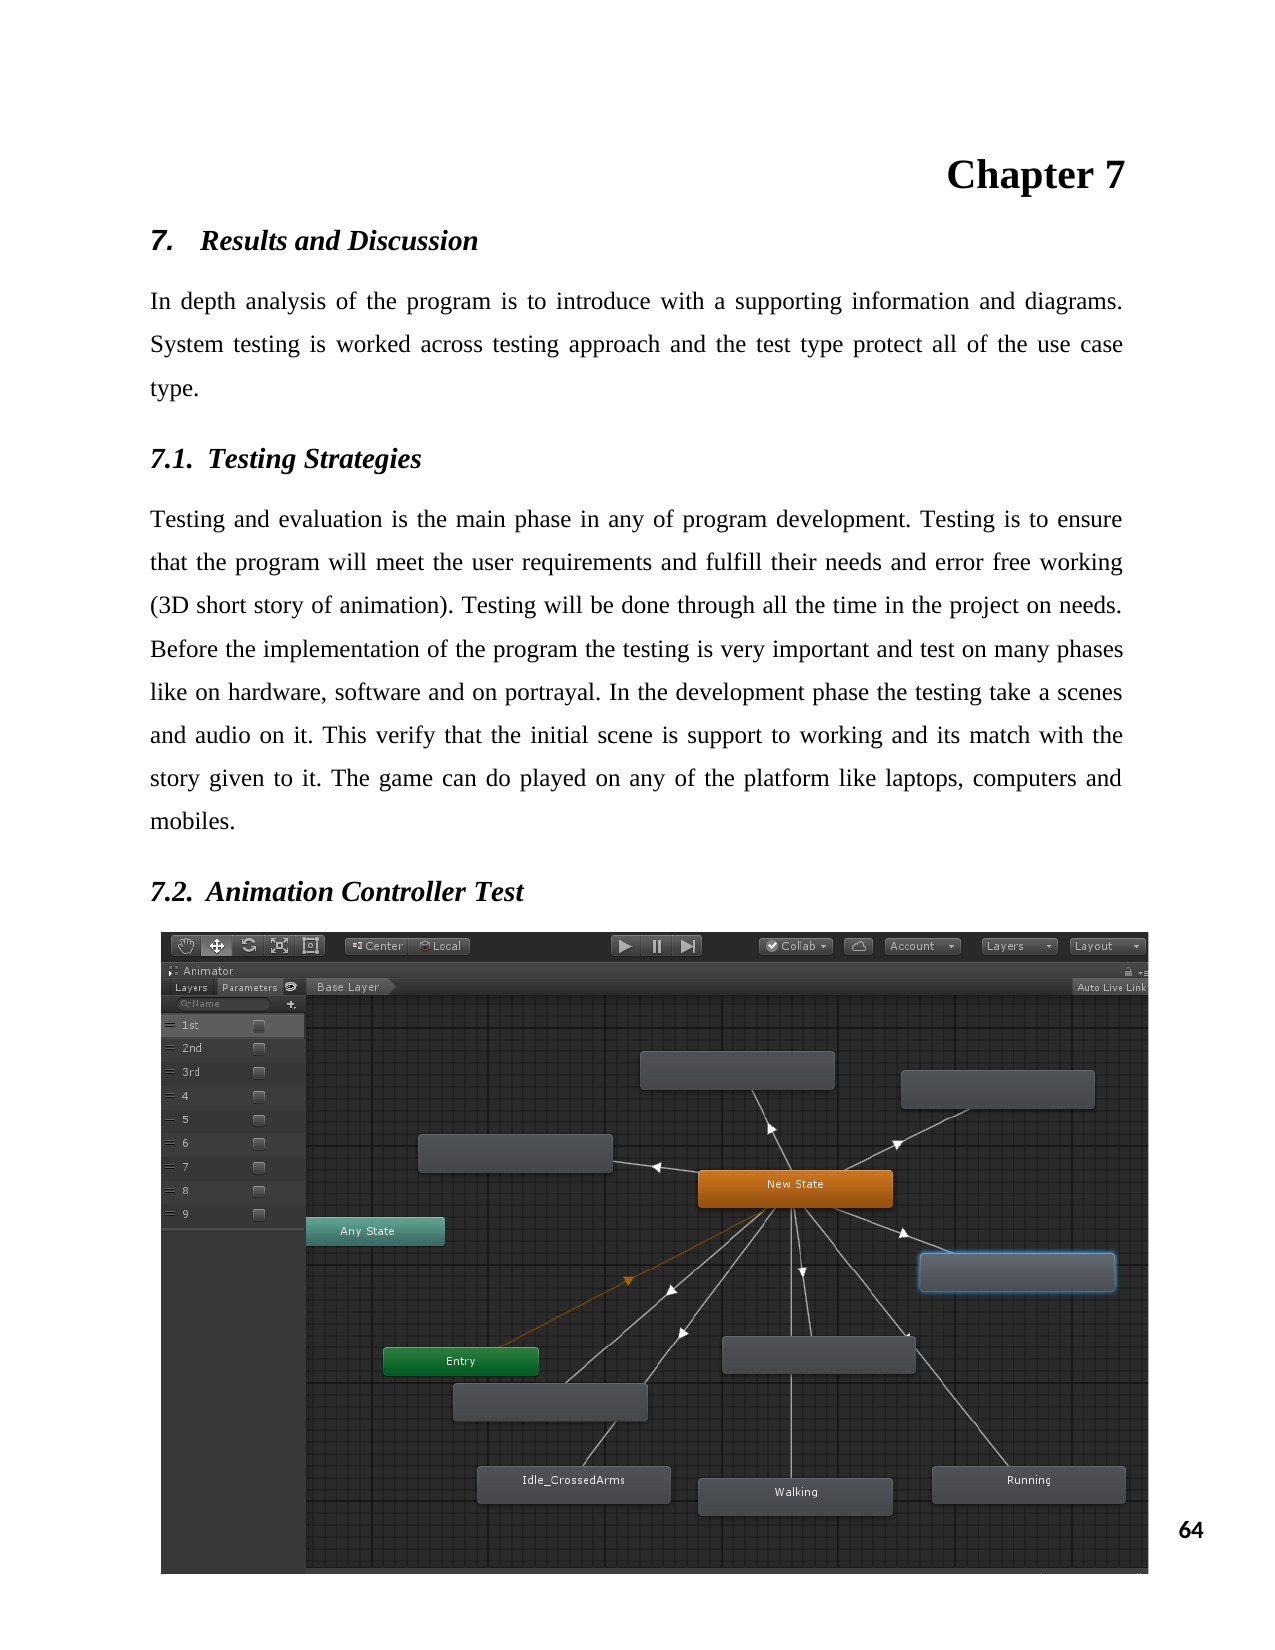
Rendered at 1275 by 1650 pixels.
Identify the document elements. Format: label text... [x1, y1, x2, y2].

subtitle Animation Controller Test [150, 874, 1275, 908]
text In depth analysis of the program is to introduce with a supporting information and diagrams. System testing is worked across testing approach and the test type protect all of the use case type. [150, 286, 1124, 401]
text Testing and evaluation is the main phase in any of program development. Testing is to ensure that the program will meet the user requirements and fulfill their needs and error free working (3D short story of animation). Testing will be done through all the time in the project on needs. Before the implementation of the program the testing is very important and test on many phases like on hardware, software and on portrayal. In the development phase the testing take a scenes and audio on it. This verify that the initial scene is support to working and its match with the story given to it. The game can do played on any of the platform like laptops, computers and mobiles. [150, 504, 1124, 835]
subtitle Chapter 7 [162, 150, 1125, 198]
picture [161, 932, 1149, 1574]
subtitle Testing Strategies [150, 441, 1275, 474]
subtitle Results and Discussion [150, 223, 1275, 256]
